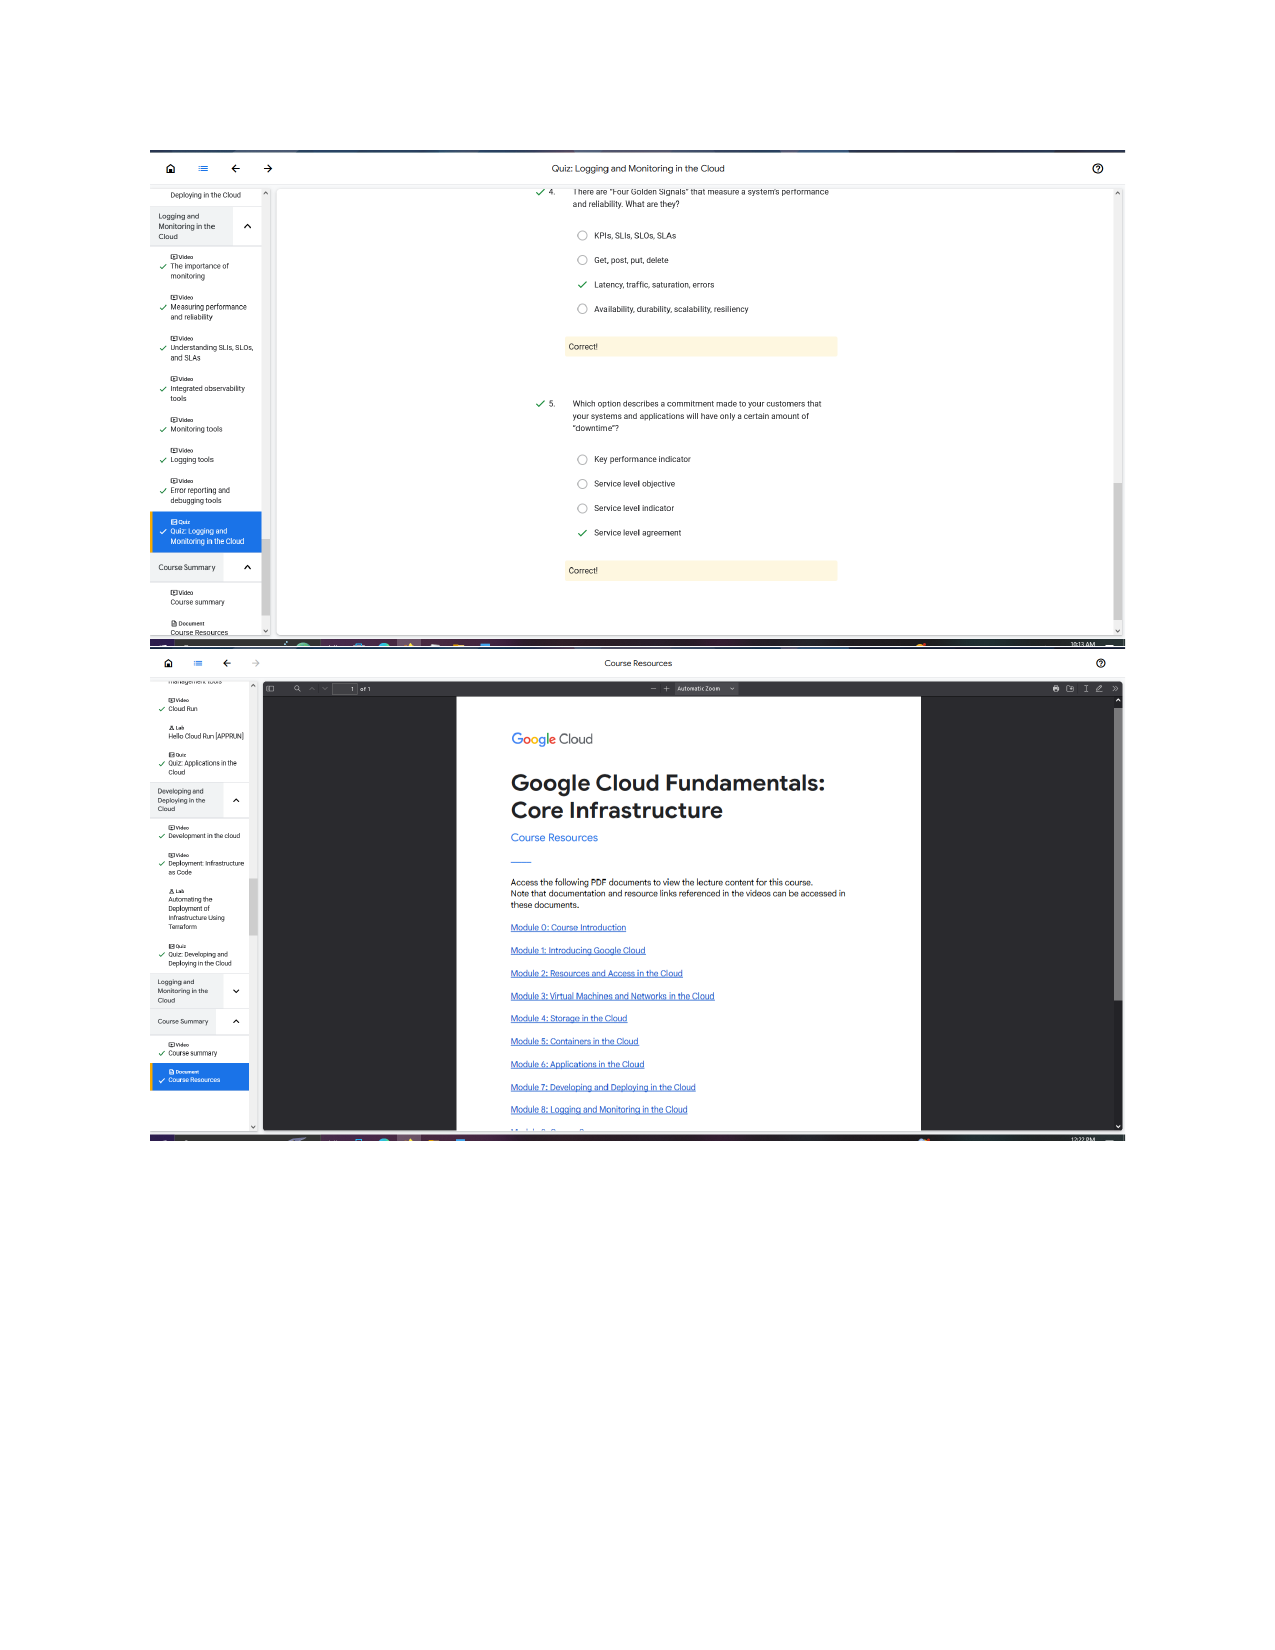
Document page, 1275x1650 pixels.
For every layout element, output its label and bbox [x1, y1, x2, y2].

picture [150, 647, 1125, 1141]
picture [150, 150, 1125, 646]
